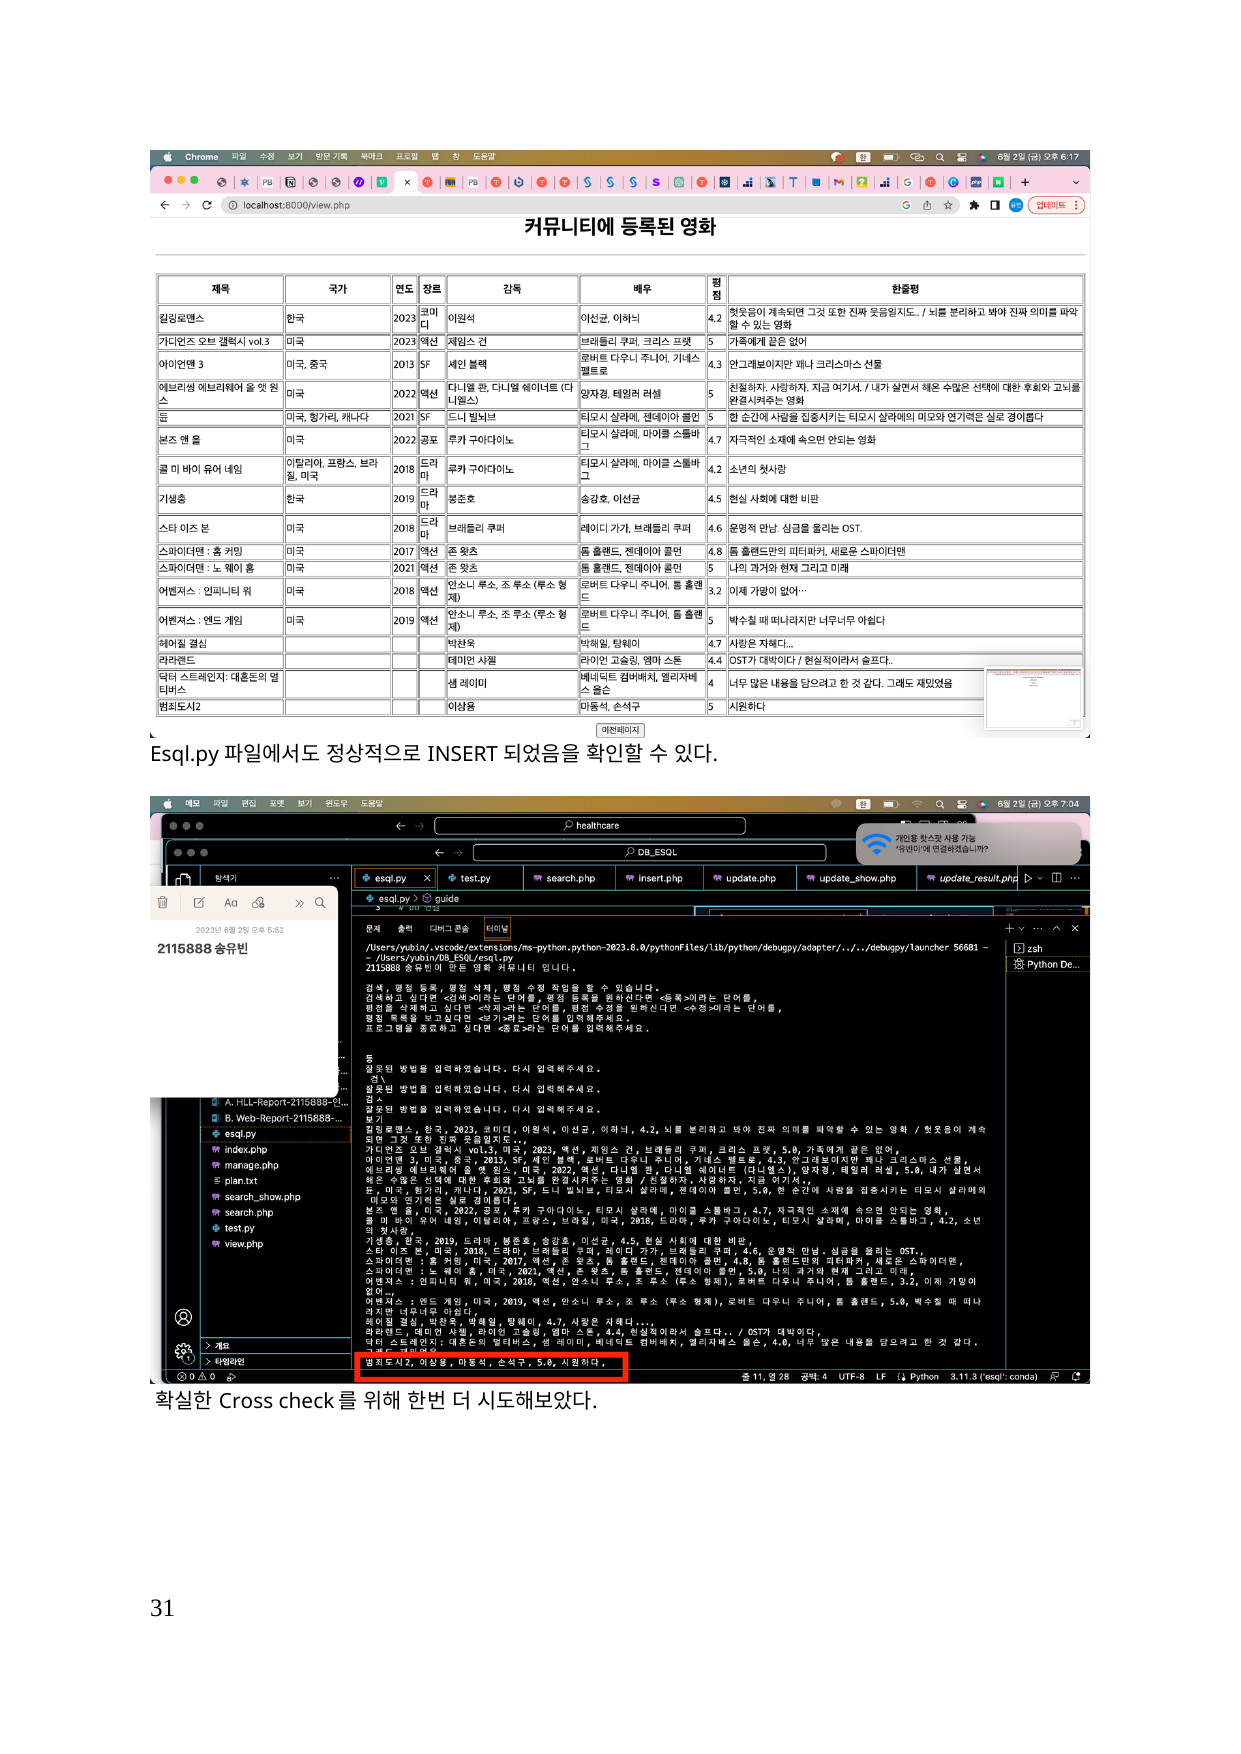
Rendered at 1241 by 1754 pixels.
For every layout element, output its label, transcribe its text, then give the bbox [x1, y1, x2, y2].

text 확실한 Cross check를 위해 한번 더 시도해보았다. [150, 1384, 1090, 1414]
picture [150, 150, 1091, 738]
text Esql.py 파일에서도 정상적으로 INSERT 되었음을 확인할 수 있다. [150, 738, 1090, 768]
picture [150, 796, 1091, 1384]
